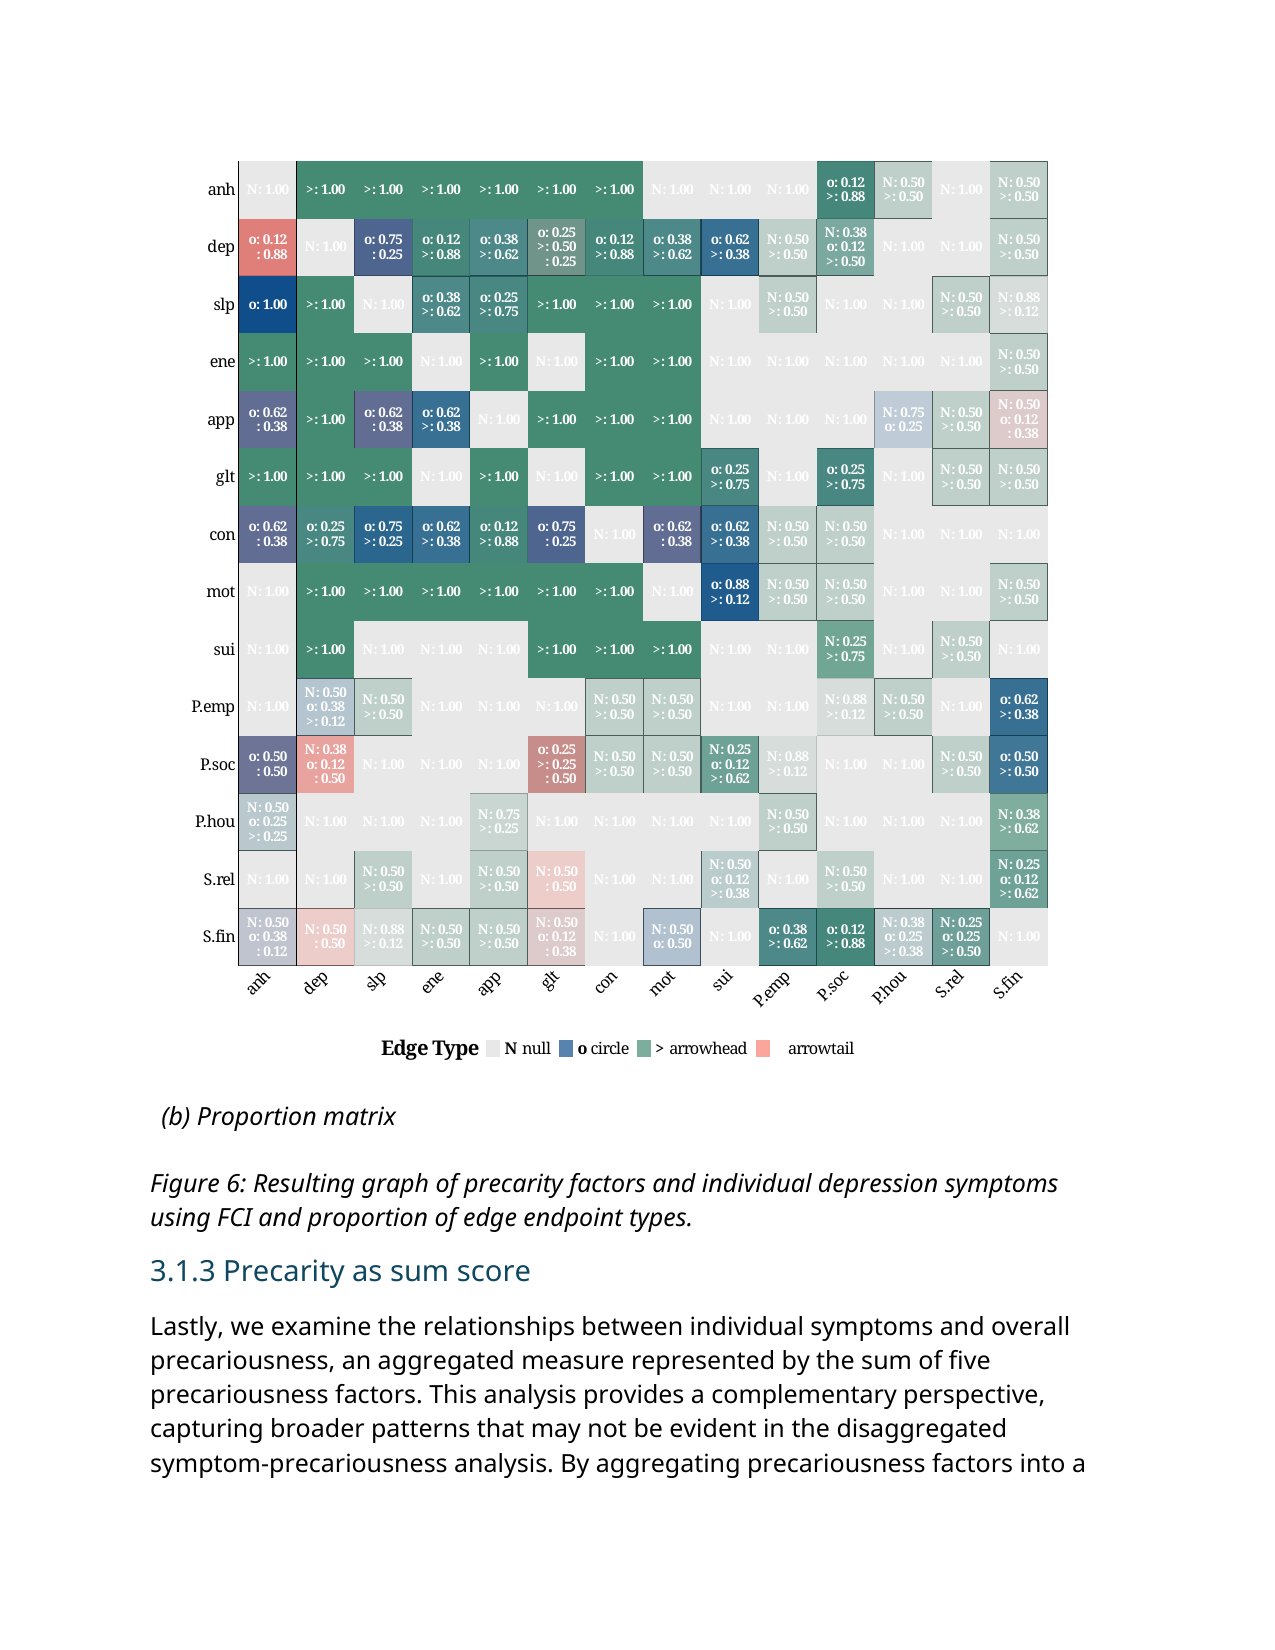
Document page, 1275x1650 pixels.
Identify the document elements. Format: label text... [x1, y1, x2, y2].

text Figure 6: Resulting graph of precarity factors and individual depression symptoms using FCI and proportion of edge endpoint types. [150, 1166, 1125, 1234]
table_header [139, 150, 1094, 1145]
subtitle 3.1.3 Precarity as sum score [150, 1251, 1125, 1290]
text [150, 1309, 1125, 1479]
